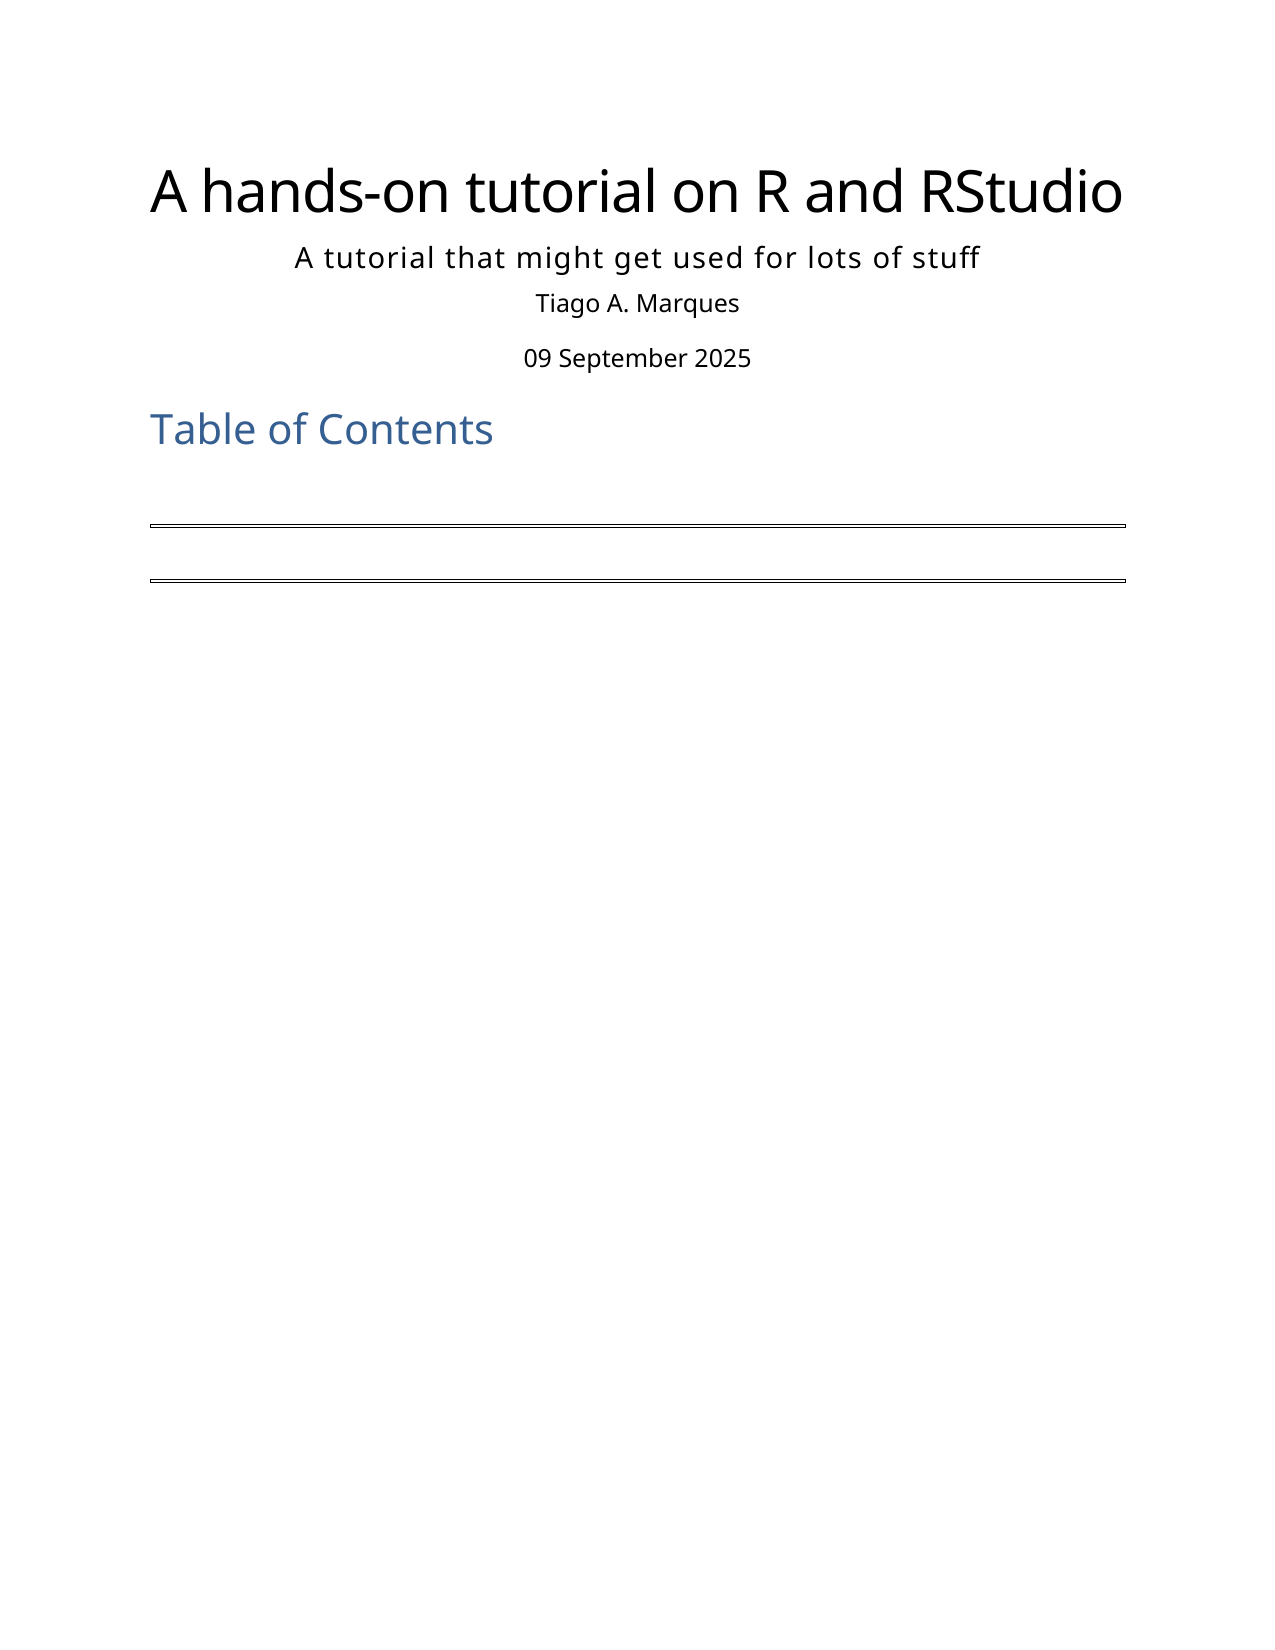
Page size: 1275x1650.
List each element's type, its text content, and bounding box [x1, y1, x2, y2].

title A hands-on tutorial on R and RStudio [150, 150, 1125, 229]
text 09 September 2025 [150, 341, 1125, 375]
subtitle A tutorial that might get used for lots of stuff [150, 238, 1125, 277]
text Tiago A. Marques [150, 286, 1125, 320]
